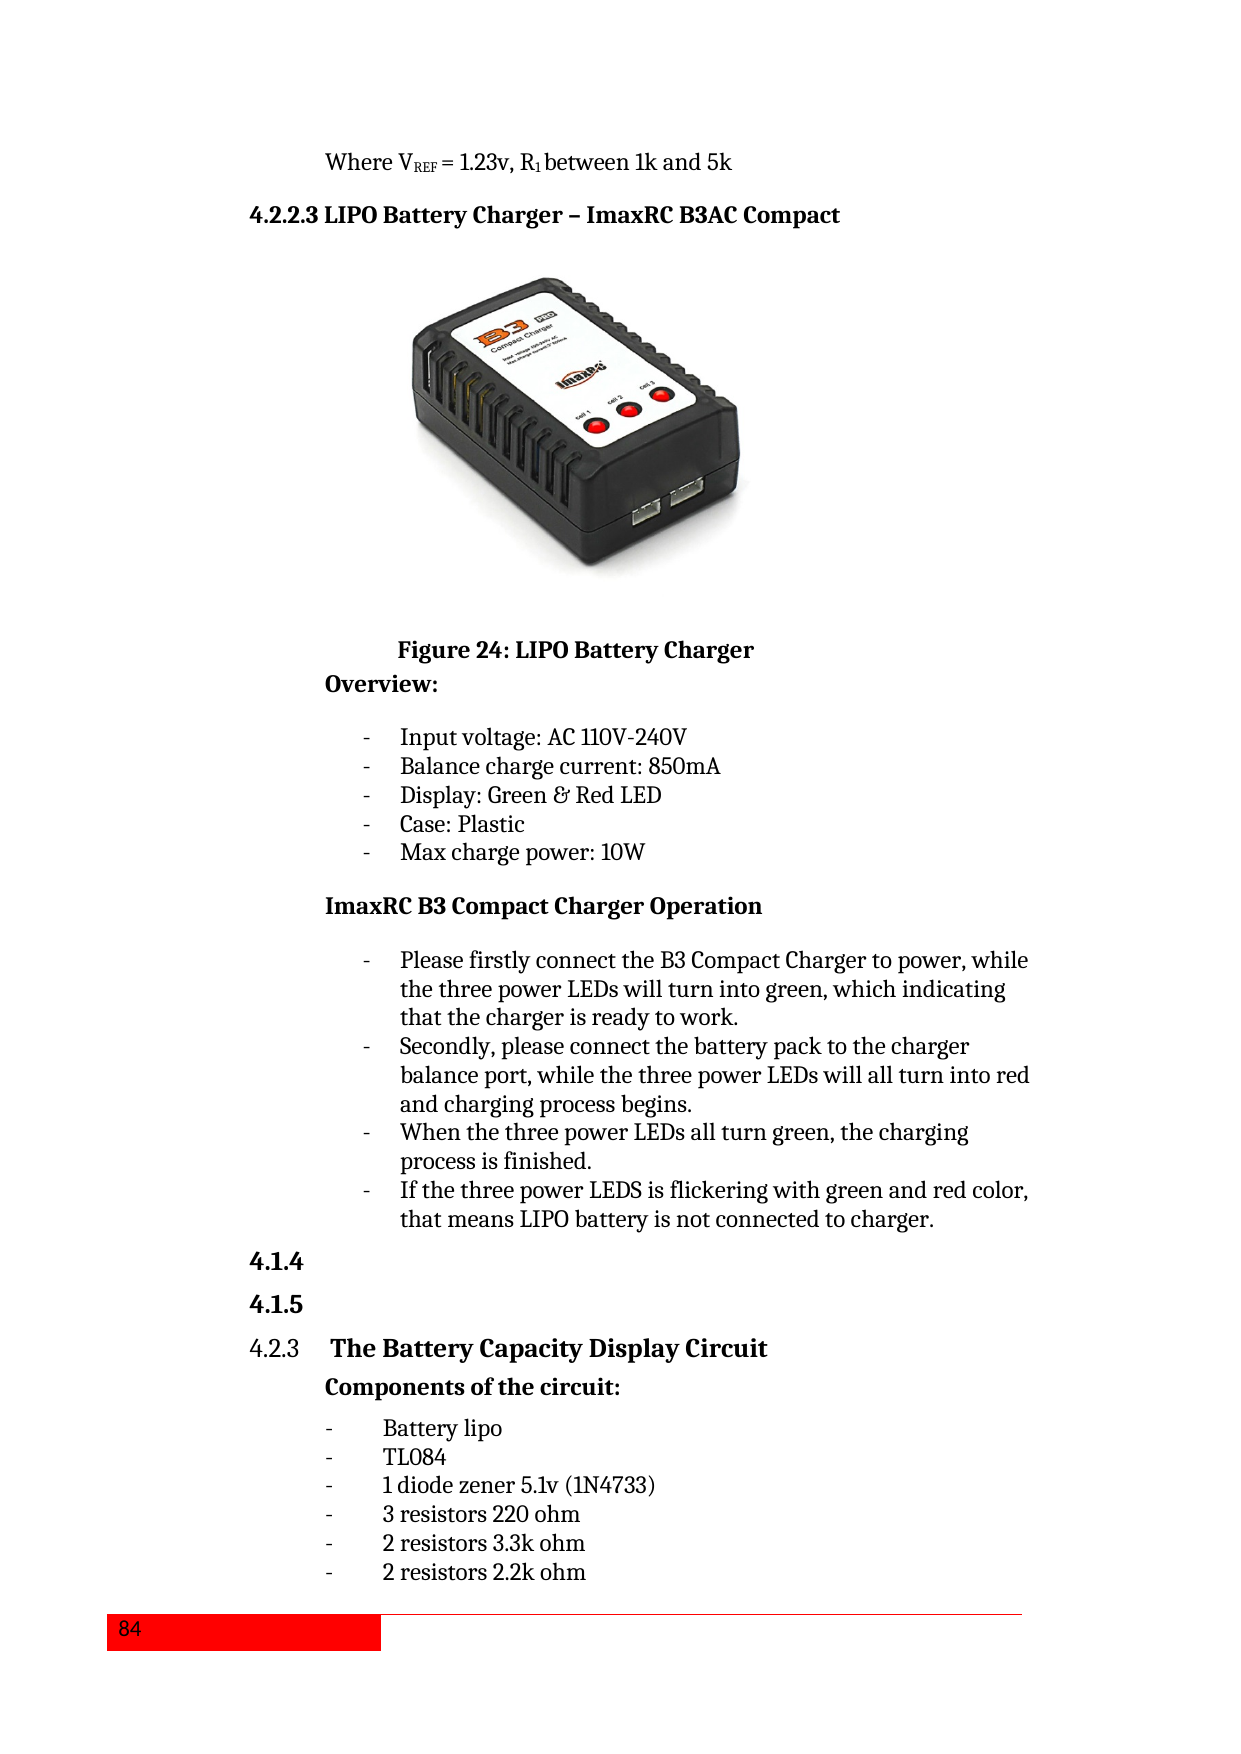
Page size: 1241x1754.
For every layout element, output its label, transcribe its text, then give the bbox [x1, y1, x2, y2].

subtitle The Battery Capacity Display Circuit [249, 1333, 1033, 1364]
list Input voltage: AC 110V-240V [362, 723, 1033, 752]
list Case: Plastic [362, 809, 1033, 838]
text Overview: [325, 669, 1033, 698]
list If the three power LEDS is flickering with green and red color, that means LIPO battery is not connected to charger. [362, 1176, 1033, 1233]
picture [330, 242, 822, 612]
text - 2 resistors 3.3k ohm [325, 1529, 1033, 1558]
text - 3 resistors 220 ohm [325, 1500, 1033, 1529]
list Display: Green & Red LED [362, 781, 1033, 809]
list Please firstly connect the B3 Compact Charger to power, while the three power LEDs will turn into green, which indicating that the charger is ready to work. [362, 946, 1033, 1032]
text - 1 diode zener 5.1v (1N4733) [325, 1471, 1033, 1500]
list Balance charge current: 850mA [362, 752, 1033, 781]
subtitle 4.2.2.3 LIPO Battery Charger – ImaxRC B3AC Compact [249, 201, 1033, 230]
text Components of the circuit: [325, 1373, 1033, 1401]
list When the three power LEDs all turn green, the charging process is finished. [362, 1118, 1033, 1176]
list Secondly, please connect the battery pack to the charger balance port, while the three power LEDs will all turn into red and charging process begins. [362, 1032, 1033, 1118]
text Figure 24: LIPO Battery Charger [118, 636, 1033, 665]
text ImaxRC B3 Compact Charger Operation [325, 892, 1033, 921]
text - 2 resistors 2.2k ohm [325, 1558, 1033, 1586]
text Where VREF = 1.23v, R1 between 1k and 5k [325, 148, 1033, 176]
text - Battery lipo [325, 1414, 1033, 1443]
text - TL084 [325, 1443, 1033, 1471]
list Max charge power: 10W [362, 838, 1033, 867]
